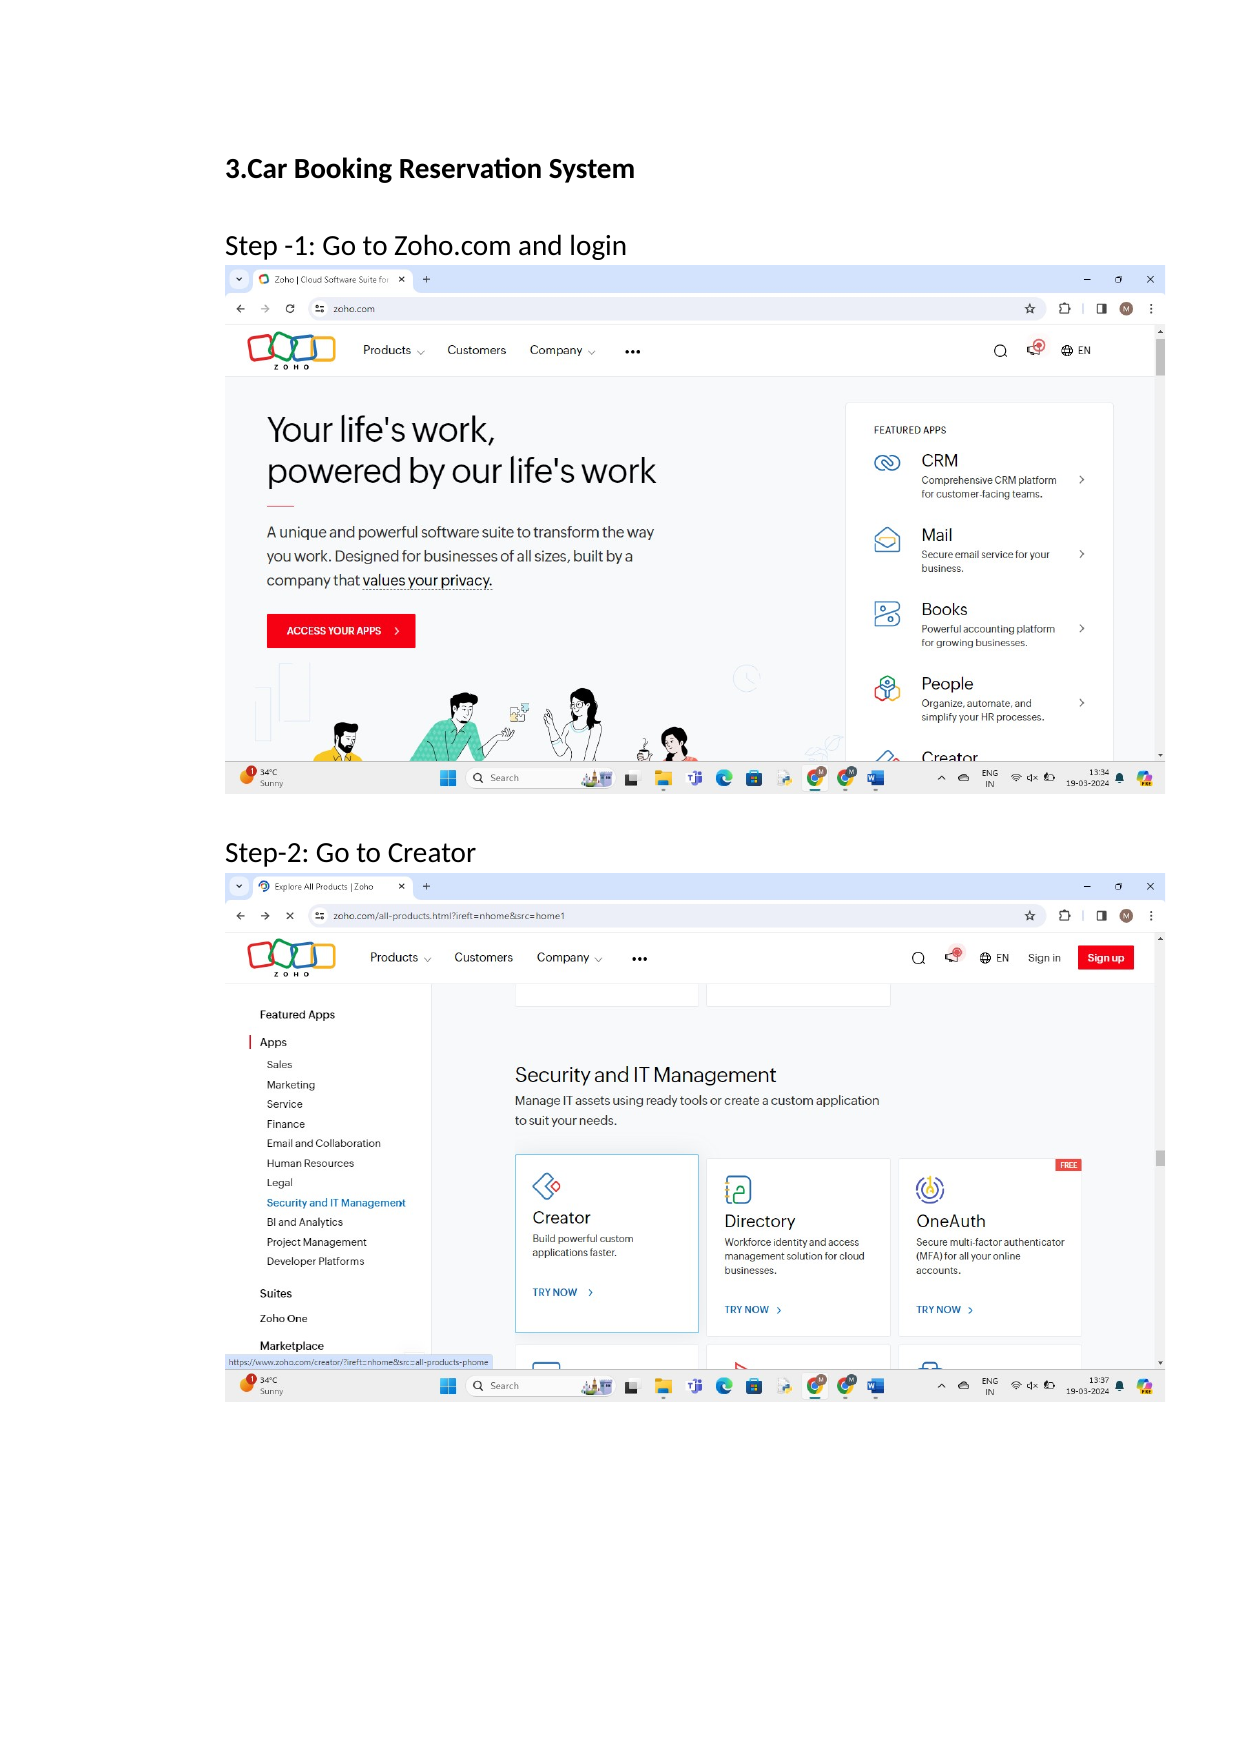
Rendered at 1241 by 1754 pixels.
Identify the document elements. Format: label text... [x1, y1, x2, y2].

list Step-2: Go to Creator [225, 834, 1090, 870]
list Step -1: Go to Zoho.com and login [225, 227, 1090, 262]
list 3.Car Booking Reservation System [225, 150, 1090, 186]
picture [225, 265, 1166, 794]
picture [225, 873, 1166, 1402]
